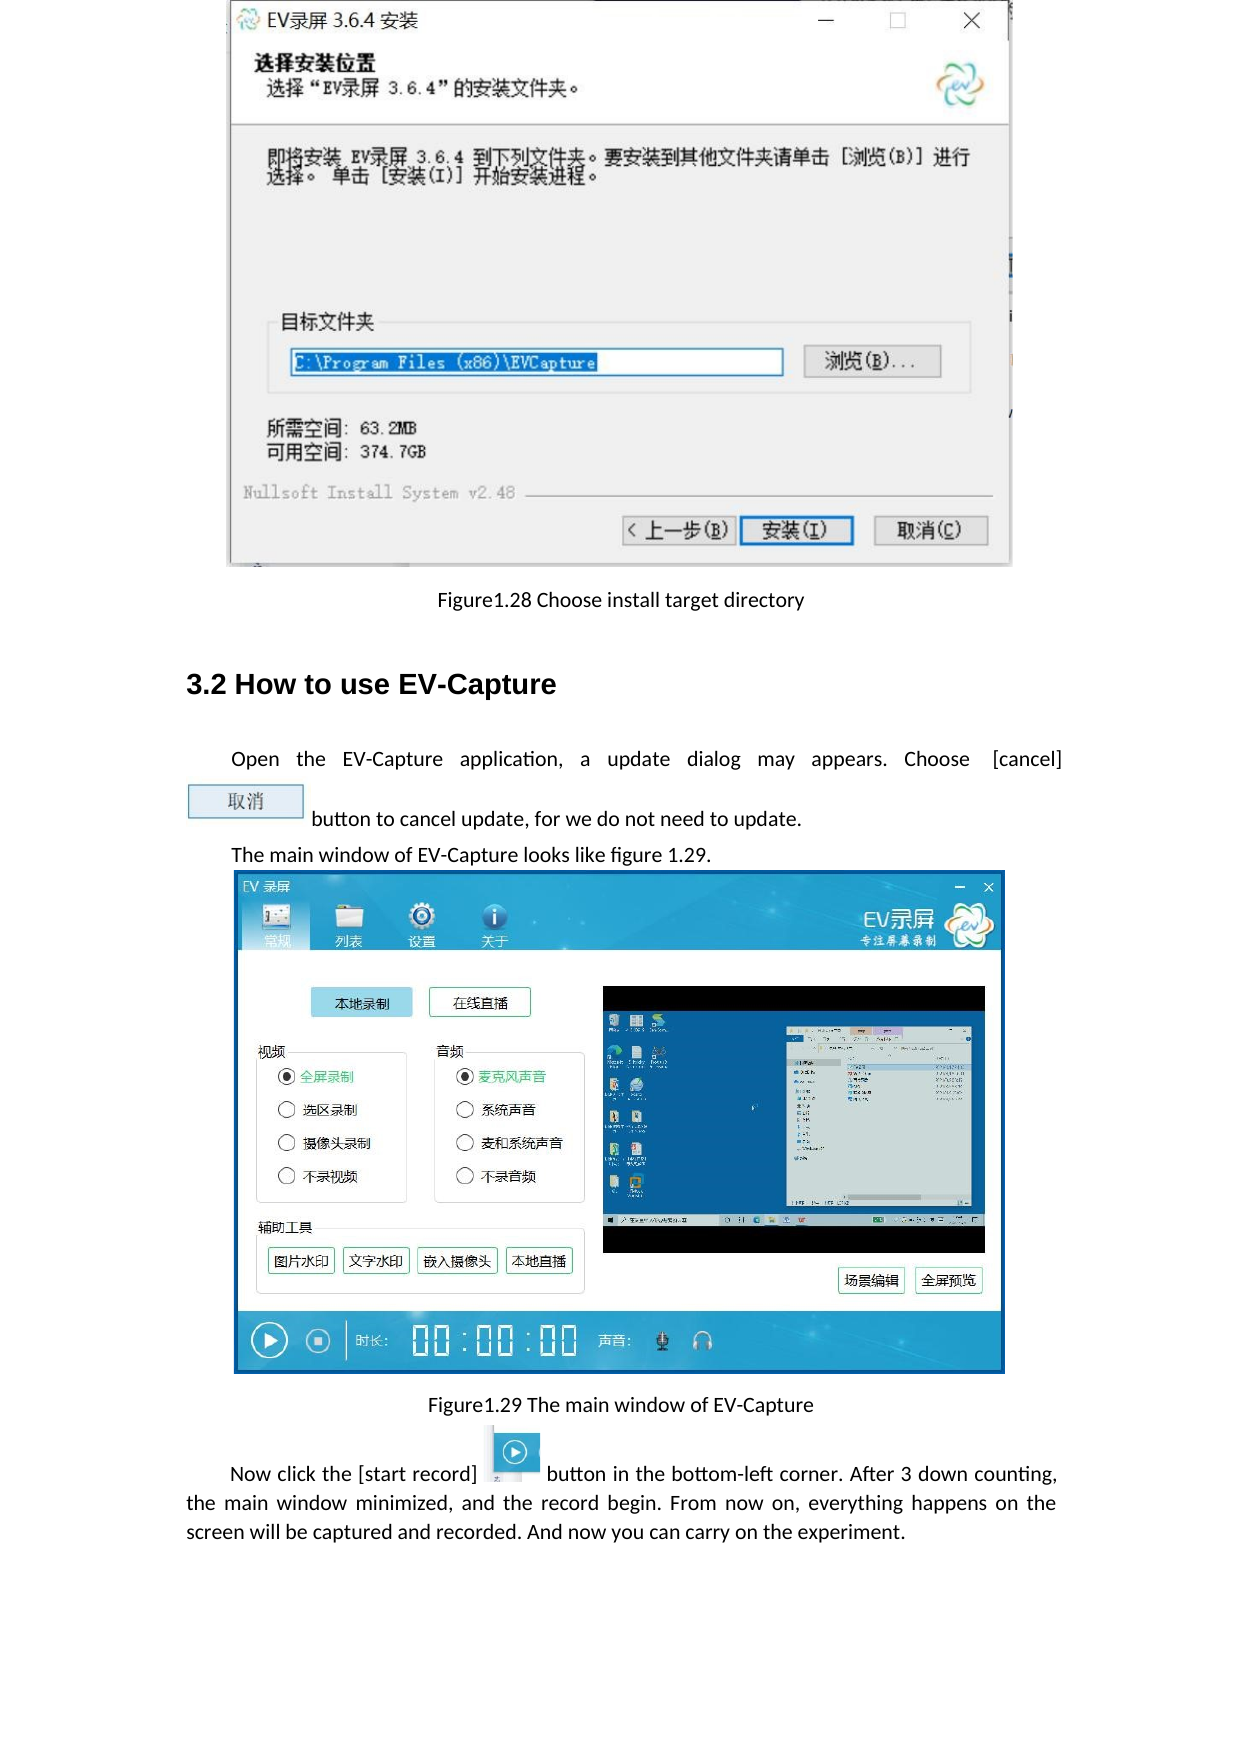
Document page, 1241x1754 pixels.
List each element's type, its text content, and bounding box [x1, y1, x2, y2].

picture [226, 0, 1013, 567]
text The main window of EV-Capture looks like figure 1.29. [231, 841, 1058, 867]
text Now click the [start record] button in the bottom-left corner. After 3 down counting, the main window minimized, and the record begin. From now on, everything happens on the screen will be captured and recorded. And now you can carry on the experiment. [186, 1425, 1058, 1545]
picture [186, 776, 311, 827]
text Figure1.29 The main window of EV-Capture [224, 1392, 1018, 1418]
text Open the EV-Capture application, a update dialog may appears. Choose [cancel] [187, 745, 1062, 772]
subtitle 3.2 How to use EV-Capture [186, 667, 1062, 701]
text button to cancel update, for we do not need to update. [186, 776, 1058, 832]
picture [483, 1425, 540, 1482]
text Figure1.28 Choose install target directory [224, 586, 1018, 613]
picture [233, 870, 1005, 1374]
